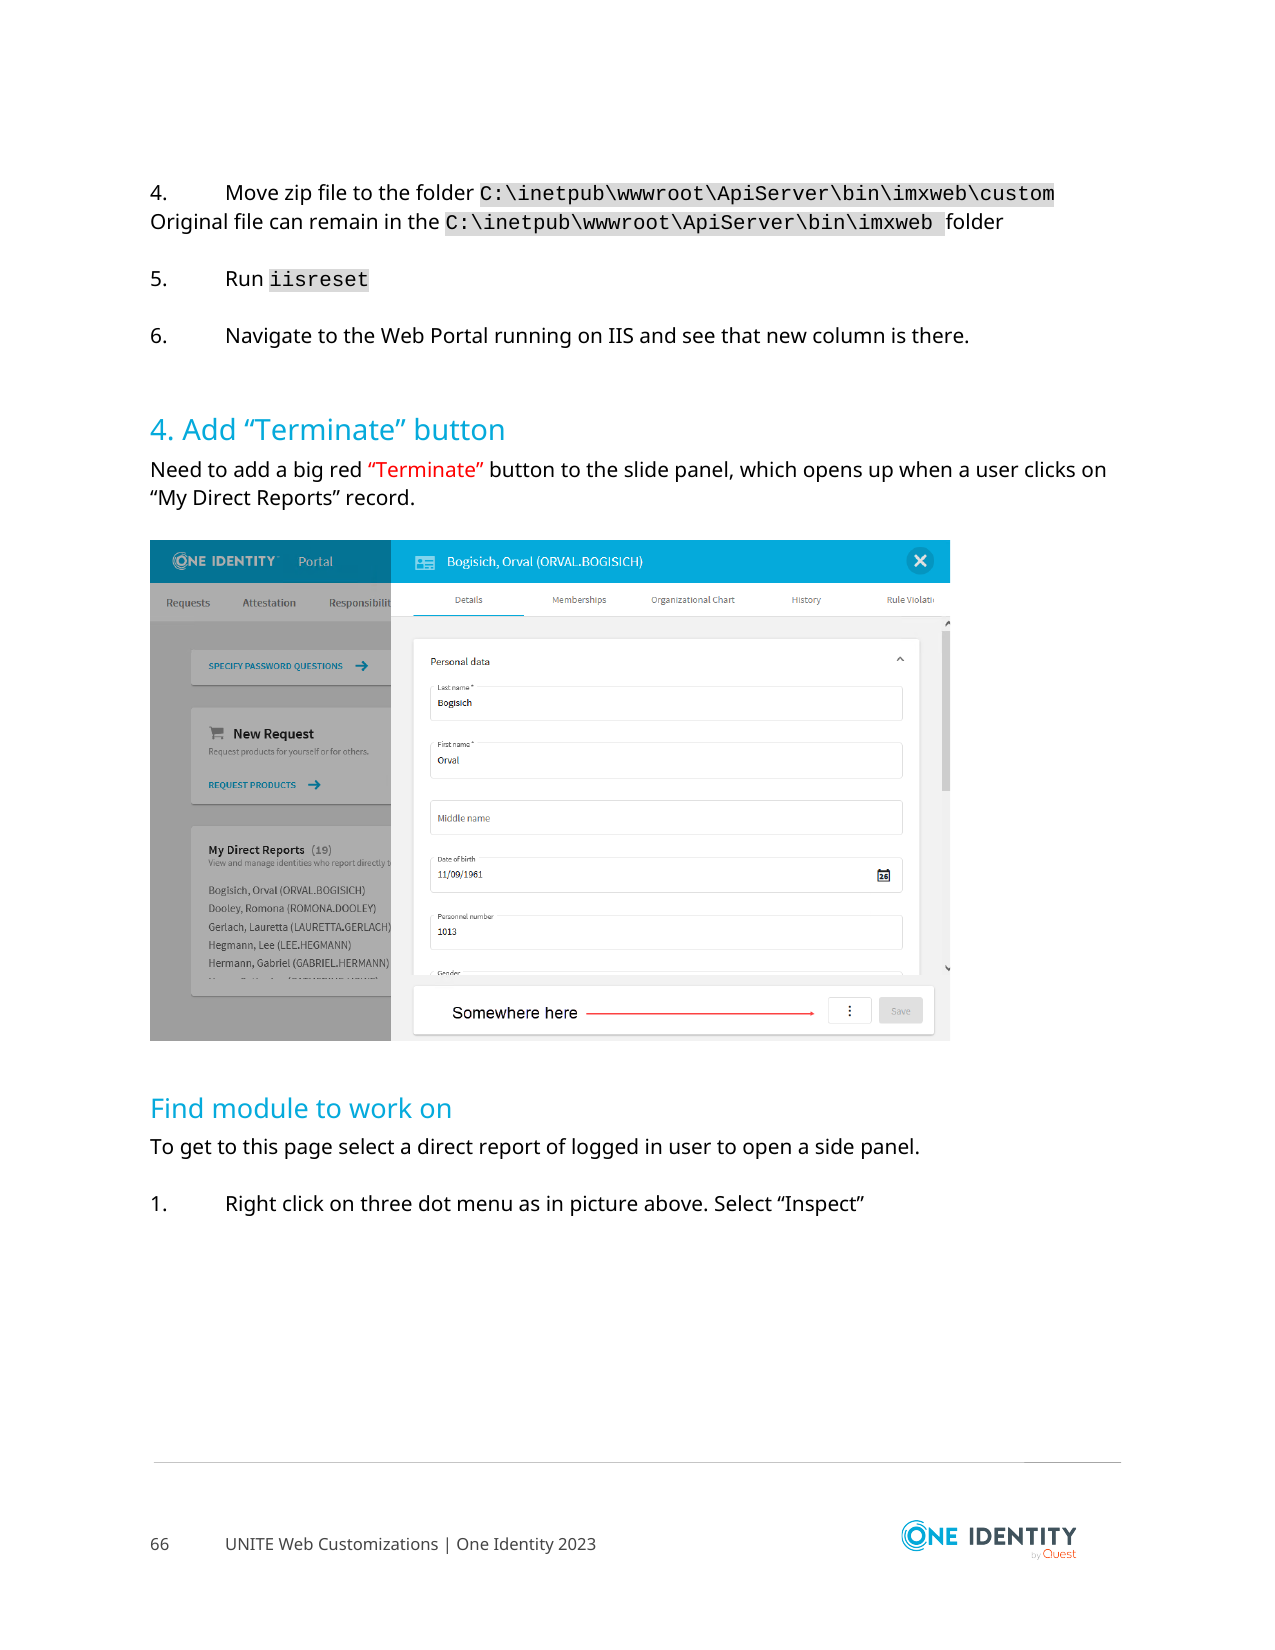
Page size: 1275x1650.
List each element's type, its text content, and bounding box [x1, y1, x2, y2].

text 1. Right click on three dot menu as in picture above. Select “Inspect” [150, 1189, 1125, 1218]
text 4. Move zip file to the folder C:\inetpub\wwwroot\ApiServer\bin\imxweb\custom [150, 178, 1125, 207]
text 6. Navigate to the Web Portal running on IIS and see that new column is there. [150, 321, 1125, 349]
picture [916, 556, 926, 566]
picture [901, 1520, 910, 1529]
picture [150, 584, 951, 1041]
picture [905, 1522, 918, 1531]
text Original file can remain in the C:\inetpub\wwwroot\ApiServer\bin\imxweb folder [150, 207, 1125, 236]
text To get to this page select a direct report of logged in user to open a side panel. [150, 1132, 1125, 1161]
picture [173, 555, 186, 566]
picture [246, 557, 252, 565]
picture [901, 1520, 1077, 1560]
subtitle 4. Add “Terminate” button [150, 409, 1125, 449]
picture [189, 557, 196, 565]
picture [228, 557, 239, 565]
text 5. Run iisreset [150, 264, 1125, 292]
picture [416, 557, 434, 564]
picture [912, 1531, 921, 1541]
picture [217, 557, 224, 565]
picture [200, 557, 205, 565]
subtitle Find module to work on [150, 1090, 1125, 1127]
text Need to add a big red “Terminate” button to the slide panel, which opens up when a user clicks on “My Direct Reports” record. [150, 455, 1125, 512]
picture [260, 557, 265, 565]
